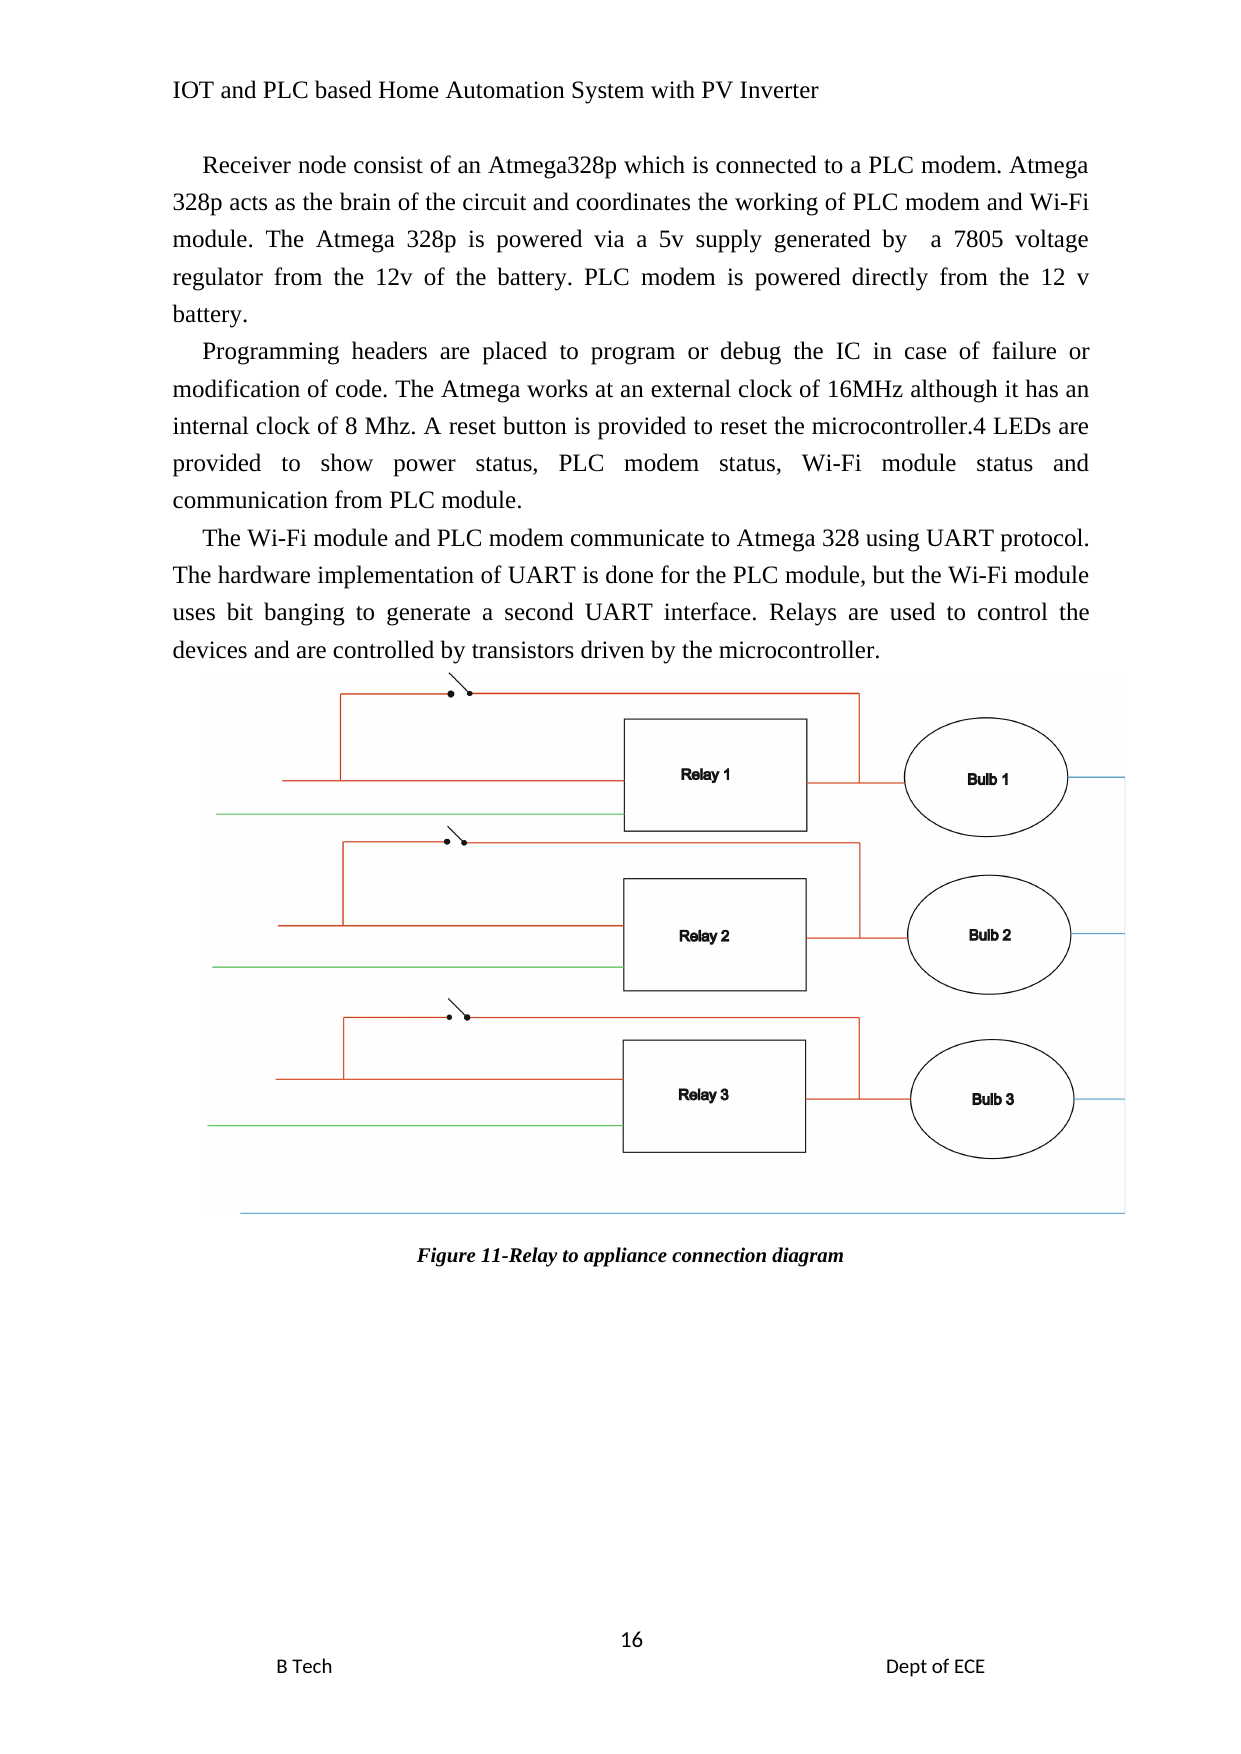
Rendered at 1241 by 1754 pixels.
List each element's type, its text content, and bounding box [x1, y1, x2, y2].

text Programming headers are placed to program or debug the IC in case of failure or modification of code. The Atmega works at an external clock of 16MHz although it has an internal clock of 8 Mhz. A reset button is provided to reset the microcontroller.4 LEDs are provided to show power status, PLC modem status, Wi-Fi module status and communication from PLC module. [172, 336, 1090, 514]
text The Wi-Fi module and PLC modem communicate to Atmega 328 using UART protocol. The hardware implementation of UART is done for the PLC module, but the Wi-Fi module uses bit banging to generate a second UART interface. Relays are used to control the devices and are controlled by transistors driven by the microcontroller. [172, 523, 1090, 664]
picture [207, 672, 1126, 1214]
text Receiver node consist of an Atmega328p which is connected to a PLC modem. Atmega 328p acts as the brain of the circuit and coordinates the working of PLC modem and Wi-Fi module. The Atmega 328p is powered via a 5v supply generated by a 7805 voltage regulator from the 12v of the battery. PLC modem is powered directly from the 12 v battery. [172, 150, 1090, 328]
